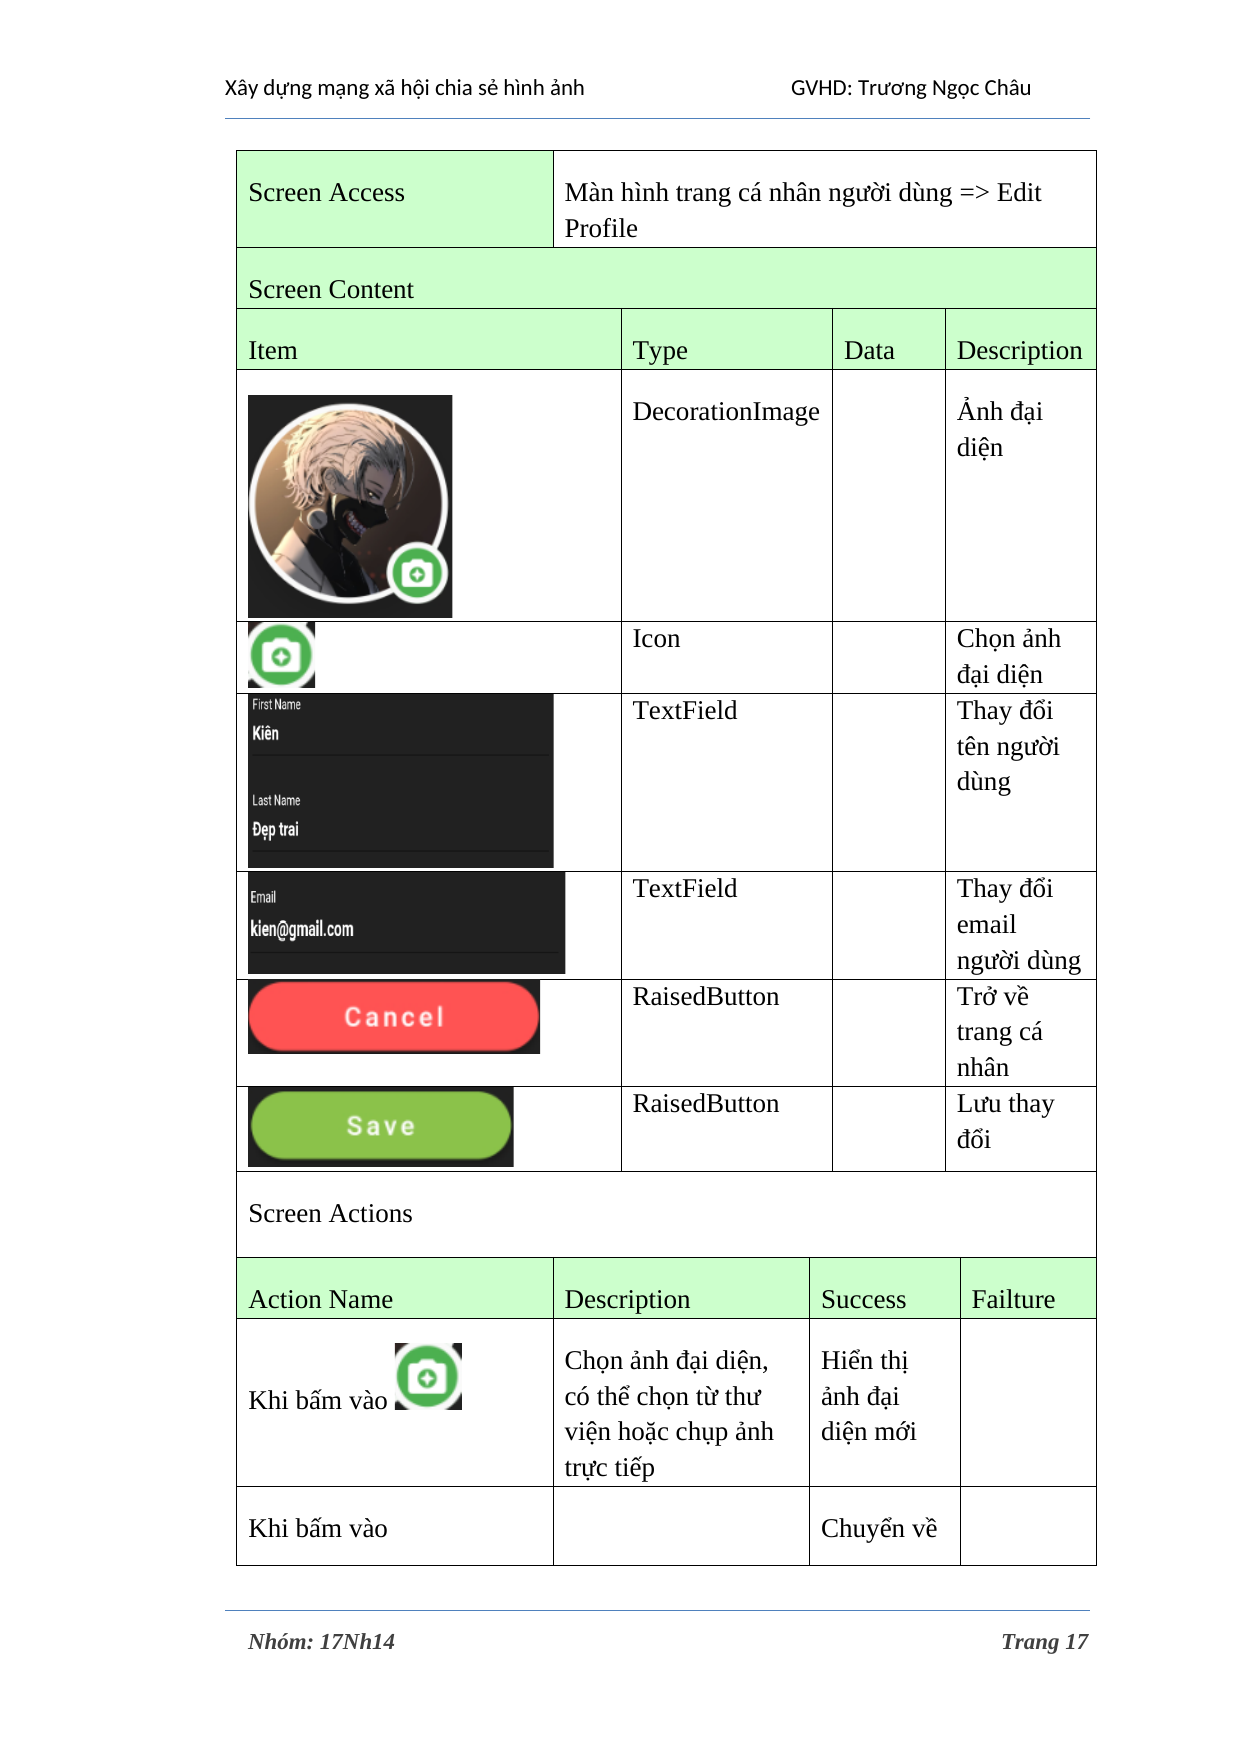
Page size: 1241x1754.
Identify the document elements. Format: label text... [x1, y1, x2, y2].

picture [248, 872, 566, 974]
table_cell [961, 1319, 1096, 1486]
table_cell [237, 622, 621, 693]
picture [248, 694, 554, 868]
table_cell TextField [622, 694, 832, 871]
table_cell Icon [622, 622, 832, 693]
table_cell [237, 1087, 621, 1171]
table_cell Action Name [237, 1258, 553, 1318]
picture [248, 1087, 514, 1167]
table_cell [810, 1487, 960, 1564]
table_cell [833, 980, 945, 1086]
table_cell [961, 1487, 1096, 1564]
table_cell Screen Content [237, 248, 1096, 308]
picture [248, 979, 541, 1054]
table_cell Thay đổi email người dùng [946, 872, 1096, 979]
table_cell Success [810, 1258, 960, 1318]
table_cell Lưu thay đổi [946, 1087, 1096, 1171]
table_cell [237, 694, 621, 871]
table_cell [833, 370, 945, 621]
table_cell [554, 1487, 809, 1564]
table_cell Chọn ảnh đại diện [946, 622, 1096, 693]
table_cell Chọn ảnh đại diện, có thể chọn từ thư viện hoặc chụp ảnh trực tiếp [554, 1319, 809, 1486]
table_header Màn hình trang cá nhân người dùng => Edit Profile [554, 151, 1096, 247]
table_cell [237, 370, 621, 621]
table_header Screen Access [237, 151, 553, 247]
table_cell Failture [961, 1258, 1096, 1318]
table_cell Description [946, 309, 1096, 369]
table_cell [237, 872, 621, 979]
picture [248, 622, 316, 688]
table_cell Item [237, 309, 621, 369]
table_cell Hiển thị ảnh đại diện mới [810, 1319, 960, 1486]
table_cell Khi bấm vào [237, 1487, 553, 1564]
table_cell [833, 694, 945, 871]
table_cell Khi bấm vào [237, 1319, 553, 1486]
table_cell RaisedButton [622, 1087, 832, 1171]
table_cell Ảnh đại diện [946, 370, 1096, 621]
table_cell [833, 1087, 945, 1171]
table_cell [833, 622, 945, 693]
table_cell Thay đổi tên người dùng [946, 694, 1096, 871]
table_cell [237, 980, 621, 1086]
table_cell DecorationImage [622, 370, 832, 621]
picture [394, 1343, 462, 1410]
table_cell Data [833, 309, 945, 369]
table_cell Description [554, 1258, 809, 1318]
table_cell [833, 872, 945, 979]
table_cell RaisedButton [622, 980, 832, 1086]
table_cell Trở về trang cá nhân [946, 980, 1096, 1086]
table_cell Screen Actions [237, 1172, 1096, 1257]
table_cell Type [622, 309, 832, 369]
table_cell TextField [622, 872, 832, 979]
picture [248, 395, 453, 618]
